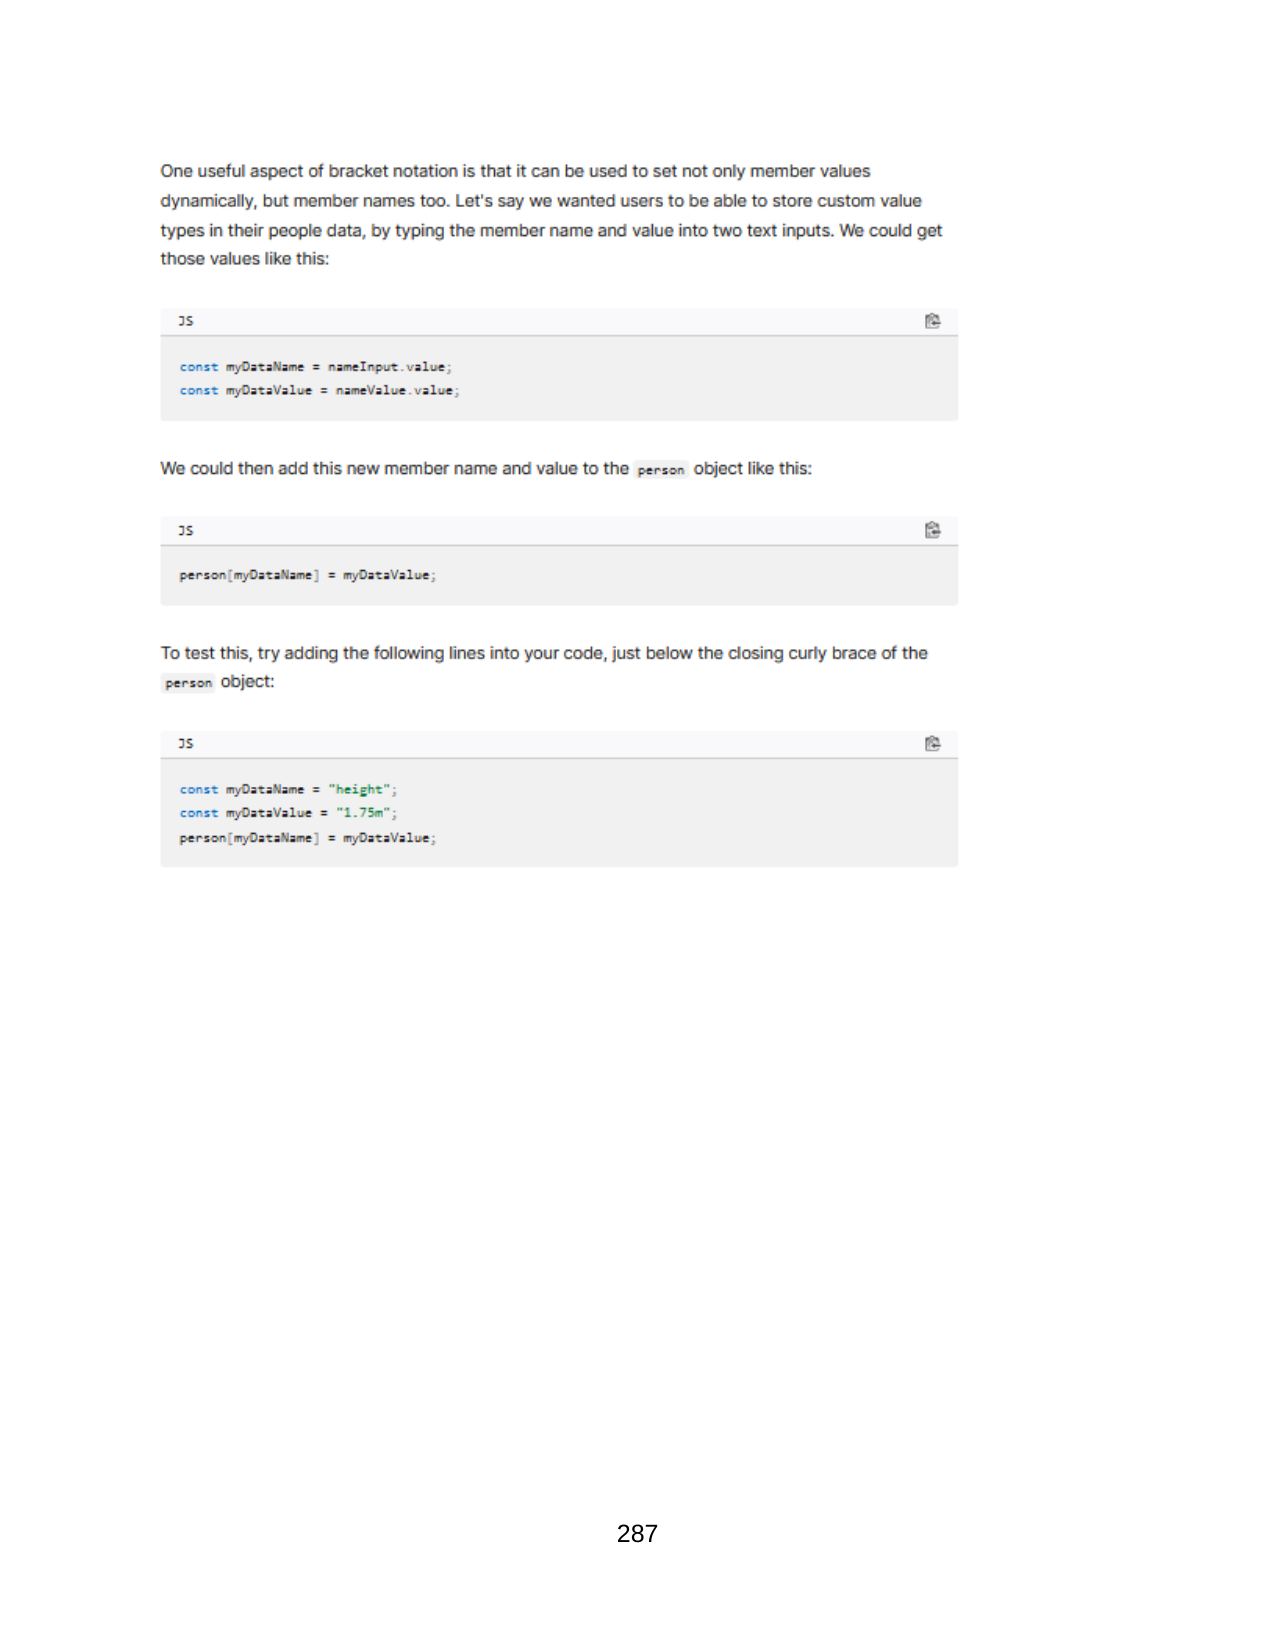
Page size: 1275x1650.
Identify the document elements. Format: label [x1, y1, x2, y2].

picture [150, 150, 971, 883]
